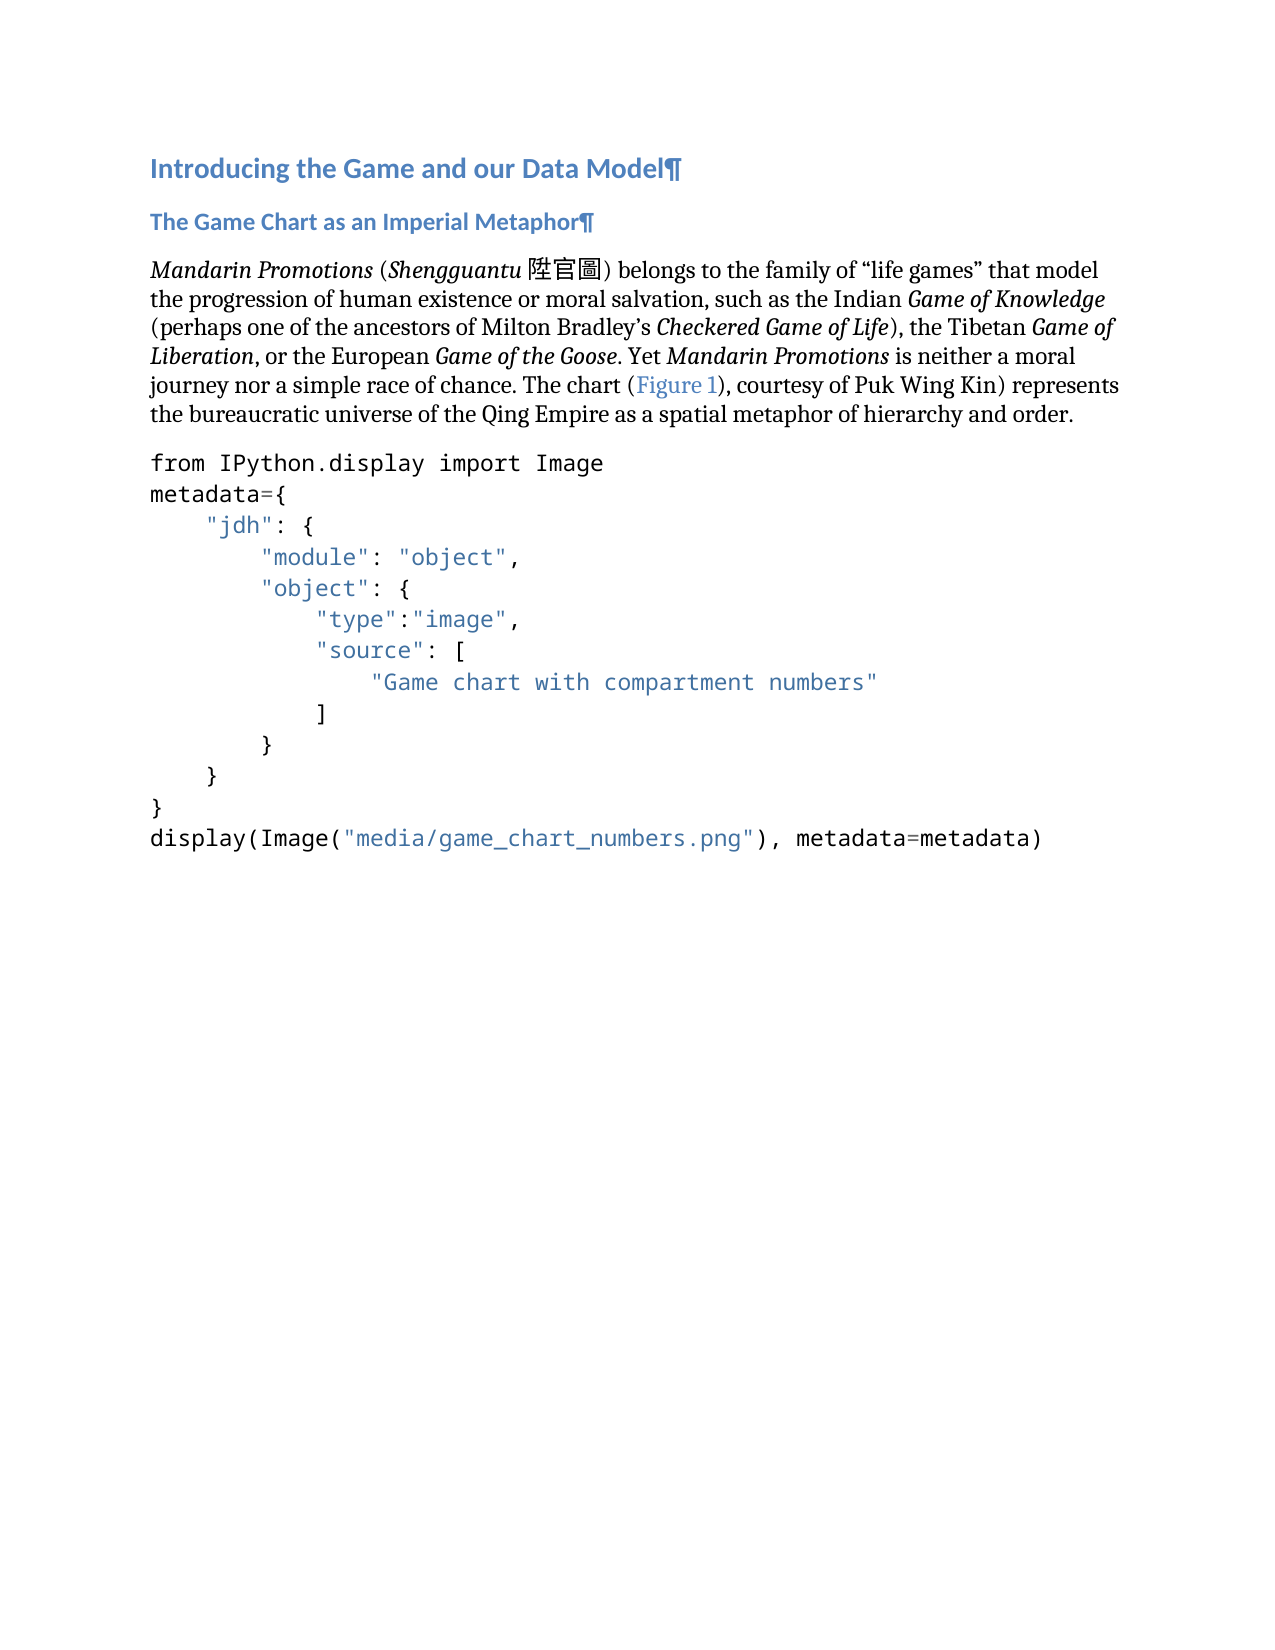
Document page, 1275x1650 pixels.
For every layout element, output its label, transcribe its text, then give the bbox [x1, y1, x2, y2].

subtitle Introducing the Game and our Data Model¶ [150, 150, 1125, 186]
subtitle The Game Chart as an Imperial Metaphor¶ [150, 206, 1125, 237]
text Mandarin Promotions (Shengguantu 陞官圖) belongs to the family of “life games” that model the progression of human existence or moral salvation, such as the Indian Game of Knowledge (perhaps one of the ancestors of Milton Bradley’s Checkered Game of Life), the Tibetan Game of Liberation, or the European Game of the Goose. Yet Mandarin Promotions is neither a moral journey nor a simple race of chance. The chart (Figure 1), courtesy of Puk Wing Kin) represents the bureaucratic universe of the Qing Empire as a spatial metaphor of hierarchy and order. [150, 256, 1125, 428]
text from IPython.display import Image metadata={ "jdh": { "module": "object", "object": { "type":"image", "source": [ "Game chart with compartment numbers" ] } } } display(Image("media/game_chart_numbers.png"), metadata=metadata) [150, 447, 1125, 853]
